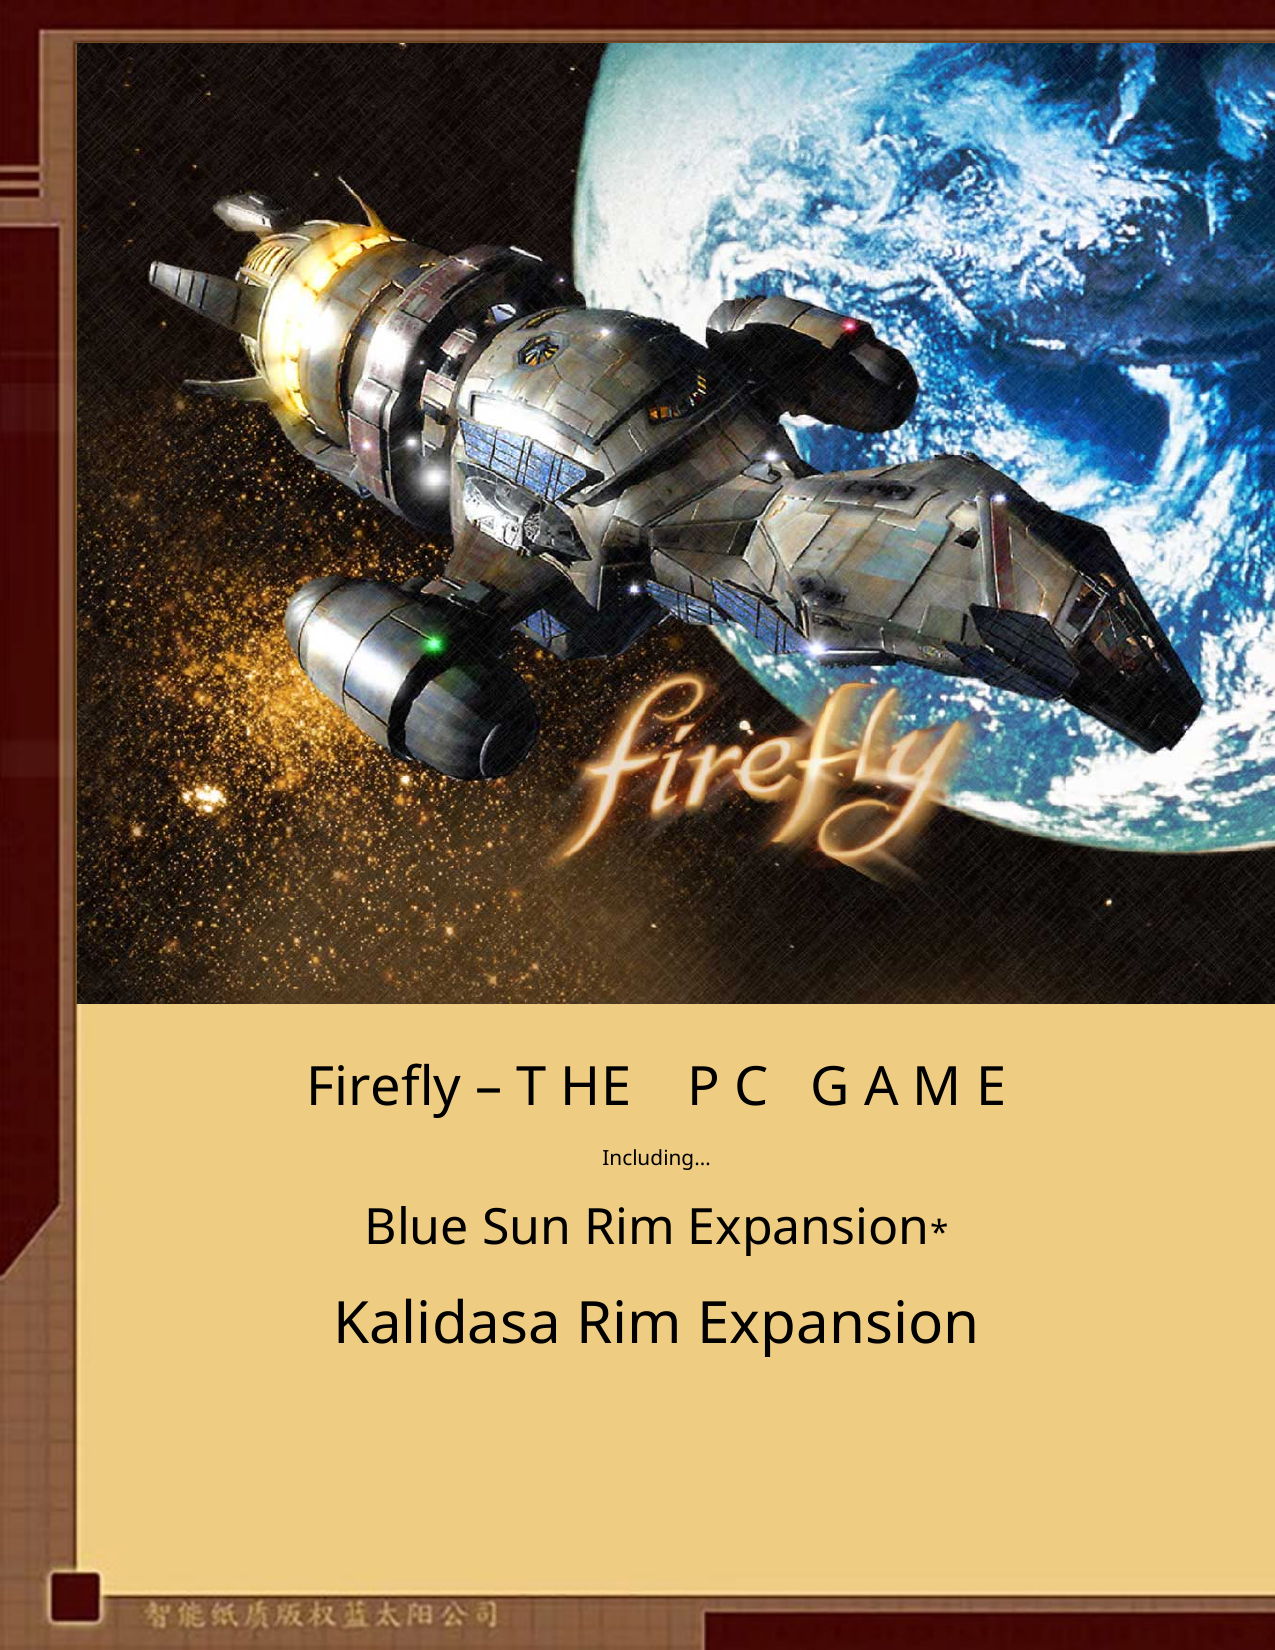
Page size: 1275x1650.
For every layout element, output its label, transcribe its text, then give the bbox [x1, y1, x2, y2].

text Blue Sun Rim Expansion* [141, 1191, 1172, 1259]
text Including… [141, 1143, 1172, 1172]
text Kalidasa Rim Expansion [141, 1281, 1172, 1360]
text Firefly – T HE P C G A M E [141, 1047, 1172, 1121]
picture [0, 0, 1275, 1650]
